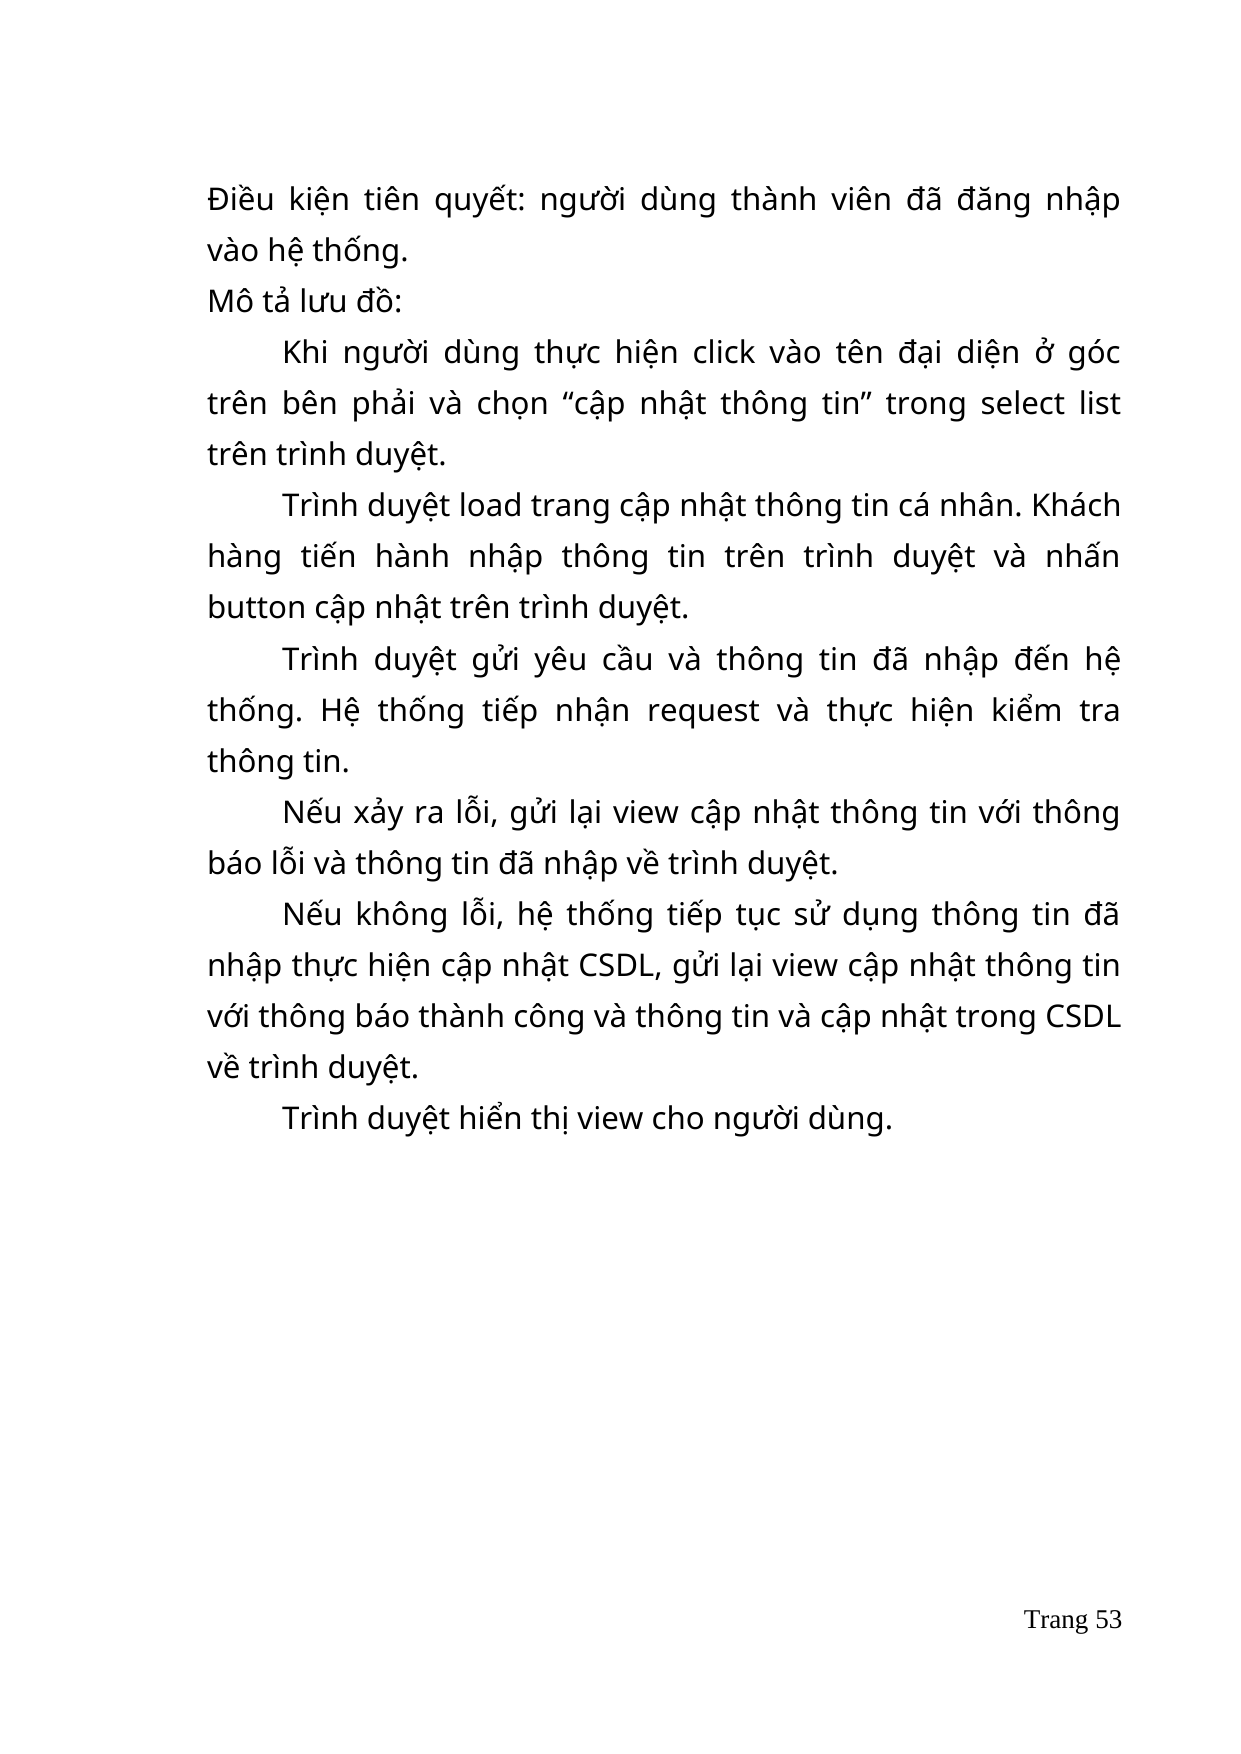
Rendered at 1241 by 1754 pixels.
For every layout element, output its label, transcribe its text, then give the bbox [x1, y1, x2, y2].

text Khi người dùng thực hiện click vào tên đại diện ở góc trên bên phải và chọn “cập nhật thông tin” trong select list trên trình duyệt. [207, 330, 1122, 475]
text Trình duyệt hiển thị view cho người dùng. [207, 1096, 1122, 1138]
text Trình duyệt gửi yêu cầu và thông tin đã nhập đến hệ thống. Hệ thống tiếp nhận request và thực hiện kiểm tra thông tin. [207, 637, 1122, 781]
text Nếu xảy ra lỗi, gửi lại view cập nhật thông tin với thông báo lỗi và thông tin đã nhập về trình duyệt. [207, 790, 1122, 883]
text Mô tả lưu đồ: [207, 279, 1122, 322]
text Trình duyệt load trang cập nhật thông tin cá nhân. Khách hàng tiến hành nhập thông tin trên trình duyệt và nhấn button cập nhật trên trình duyệt. [207, 483, 1122, 628]
text Nếu không lỗi, hệ thống tiếp tục sử dụng thông tin đã nhập thực hiện cập nhật CSDL, gửi lại view cập nhật thông tin với thông báo thành công và thông tin và cập nhật trong CSDL về trình duyệt. [207, 892, 1122, 1087]
text Điều kiện tiên quyết: người dùng thành viên đã đăng nhập vào hệ thống. [207, 177, 1122, 271]
